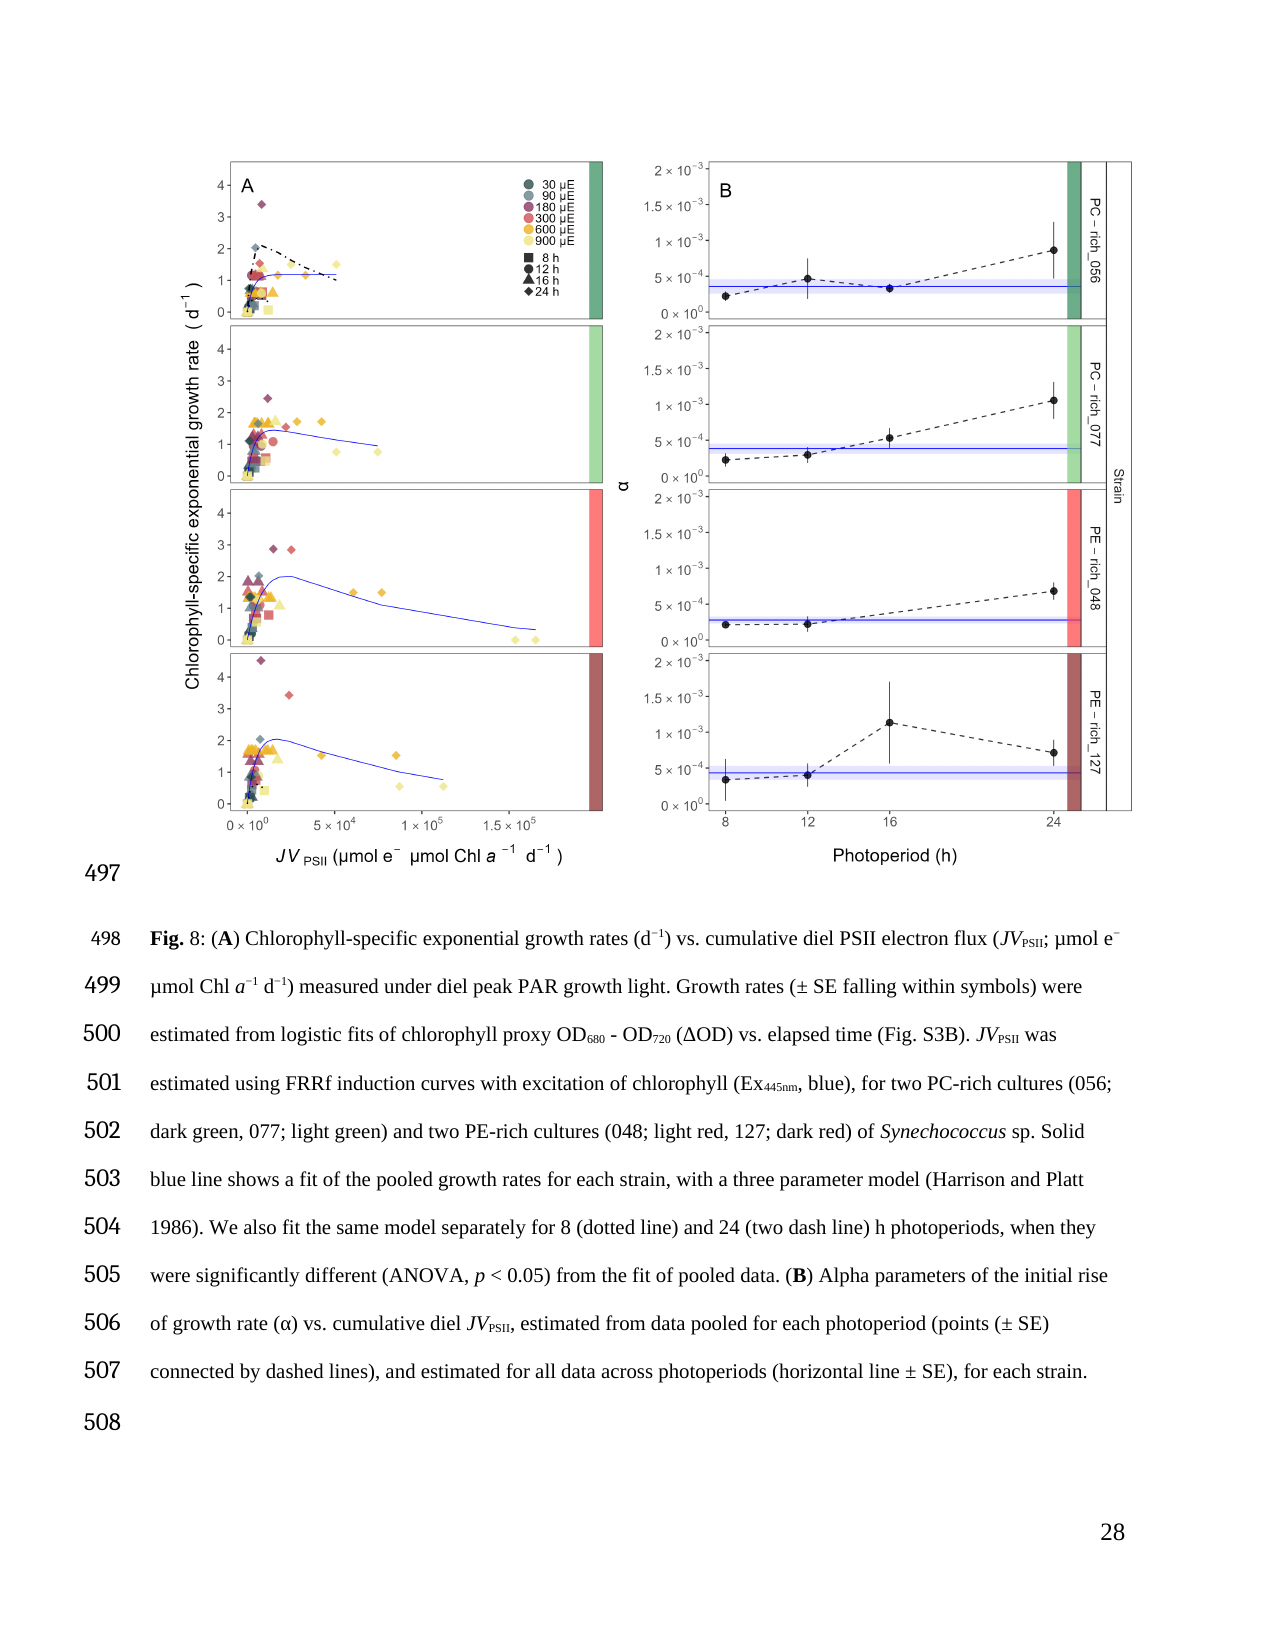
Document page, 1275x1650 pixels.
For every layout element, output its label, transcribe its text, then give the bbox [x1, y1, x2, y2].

picture [168, 150, 1144, 882]
text Fig. 8: (A) Chlorophyll-specific exponential growth rates (d−1) vs. cumulative diel PSII electron flux (JVPSII; µmol e− µmol Chl a−1 d−1) measured under diel peak PAR growth light. Growth rates (± SE falling within symbols) were estimated from logistic fits of chlorophyll proxy OD680 - OD720 (ΔOD) vs. elapsed time (Fig. S3B). JVPSII was estimated using FRRf induction curves with excitation of chlorophyll (Ex445nm, blue), for two PC-rich cultures (056; dark green, 077; light green) and two PE-rich cultures (048; light red, 127; dark red) of Synechococcus sp. Solid blue line shows a fit of the pooled growth rates for each strain, with a three parameter model (Harrison and Platt 1986). We also fit the same model separately for 8 (dotted line) and 24 (two dash line) h photoperiods, when they were significantly different (ANOVA, p < 0.05) from the fit of pooled data. (B) Alpha parameters of the initial rise of growth rate (α) vs. cumulative diel JVPSII, estimated from data pooled for each photoperiod (points (± SE) connected by dashed lines), and estimated for all data across photoperiods (horizontal line ± SE), for each strain. [150, 926, 1125, 1383]
